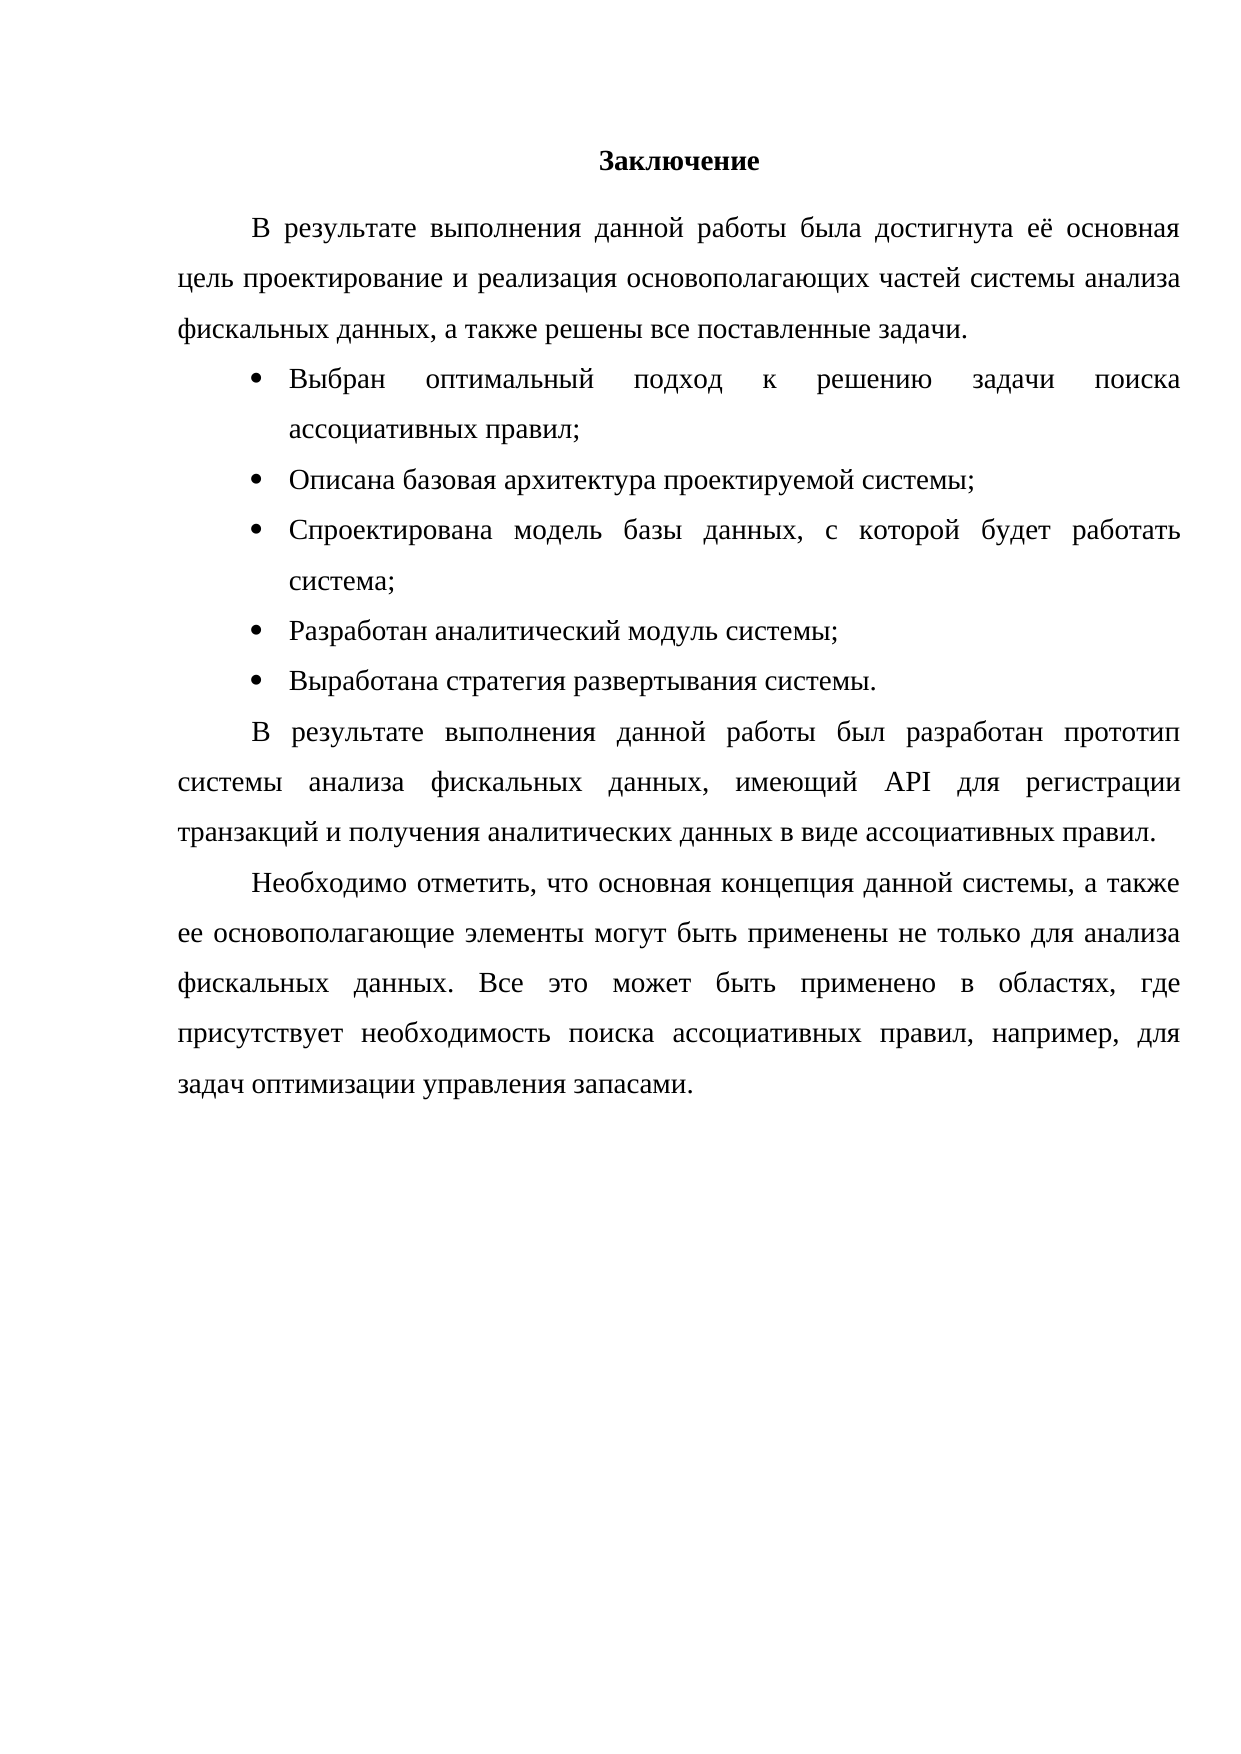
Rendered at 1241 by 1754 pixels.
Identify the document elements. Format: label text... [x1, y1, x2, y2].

text Необходимо отметить, что основная концепция данной системы, а также ее основополагающие элементы могут быть применены не только для анализа фискальных данных. Все это может быть применено в областях, где присутствует необходимость поиска ассоциативных правил, например, для задач оптимизации управления запасами. [177, 865, 1181, 1099]
subtitle Заключение [177, 143, 1181, 177]
list Выработана стратегия развертывания системы. [251, 663, 1181, 697]
list Спроектирована модель базы данных, с которой будет работать система; [251, 512, 1181, 596]
list Разработан аналитический модуль системы; [251, 613, 1181, 647]
text В результате выполнения данной работы была достигнута её основная цель проектирование и реализация основополагающих частей системы анализа фискальных данных, а также решены все поставленные задачи. [177, 210, 1181, 344]
list Выбран оптимальный подход к решению задачи поиска ассоциативных правил; [251, 361, 1181, 445]
list Описана базовая архитектура проектируемой системы; [251, 462, 1181, 495]
text В результате выполнения данной работы был разработан прототип системы анализа фискальных данных, имеющий API для регистрации транзакций и получения аналитических данных в виде ассоциативных правил. [177, 714, 1181, 848]
